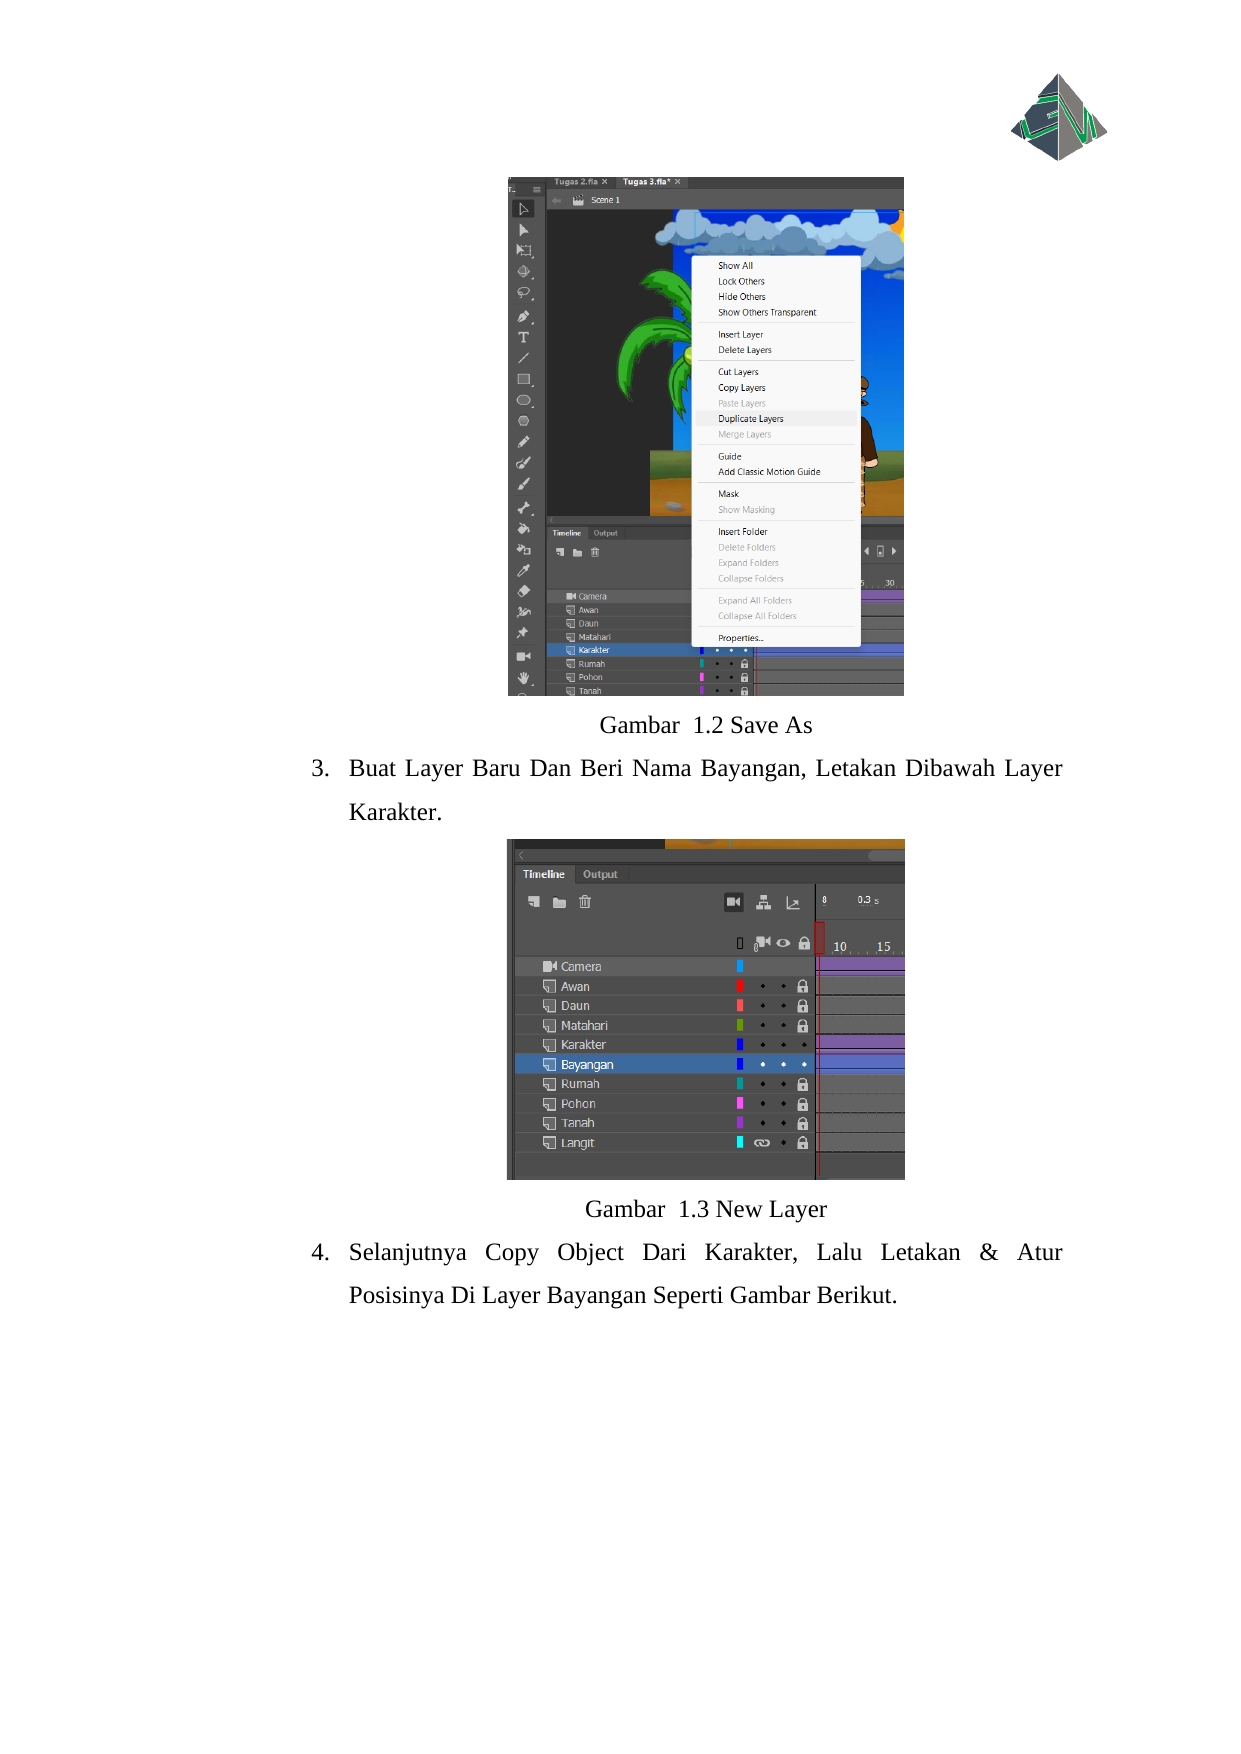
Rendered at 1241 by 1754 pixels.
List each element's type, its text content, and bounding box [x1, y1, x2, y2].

picture [508, 177, 904, 696]
picture [506, 839, 905, 1180]
picture [1010, 73, 1108, 161]
subtitle 1.3 New Layer [349, 1194, 1063, 1223]
list Selanjutnya Copy Object Dari Karakter, Lalu Letakan & Atur Posisinya Di Layer Bayangan Seperti Gambar Berikut. [311, 1237, 1063, 1309]
list Buat Layer Baru Dan Beri Nama Bayangan, Letakan Dibawah Layer Karakter. [311, 753, 1063, 825]
subtitle 1.2 Save As [349, 710, 1063, 739]
